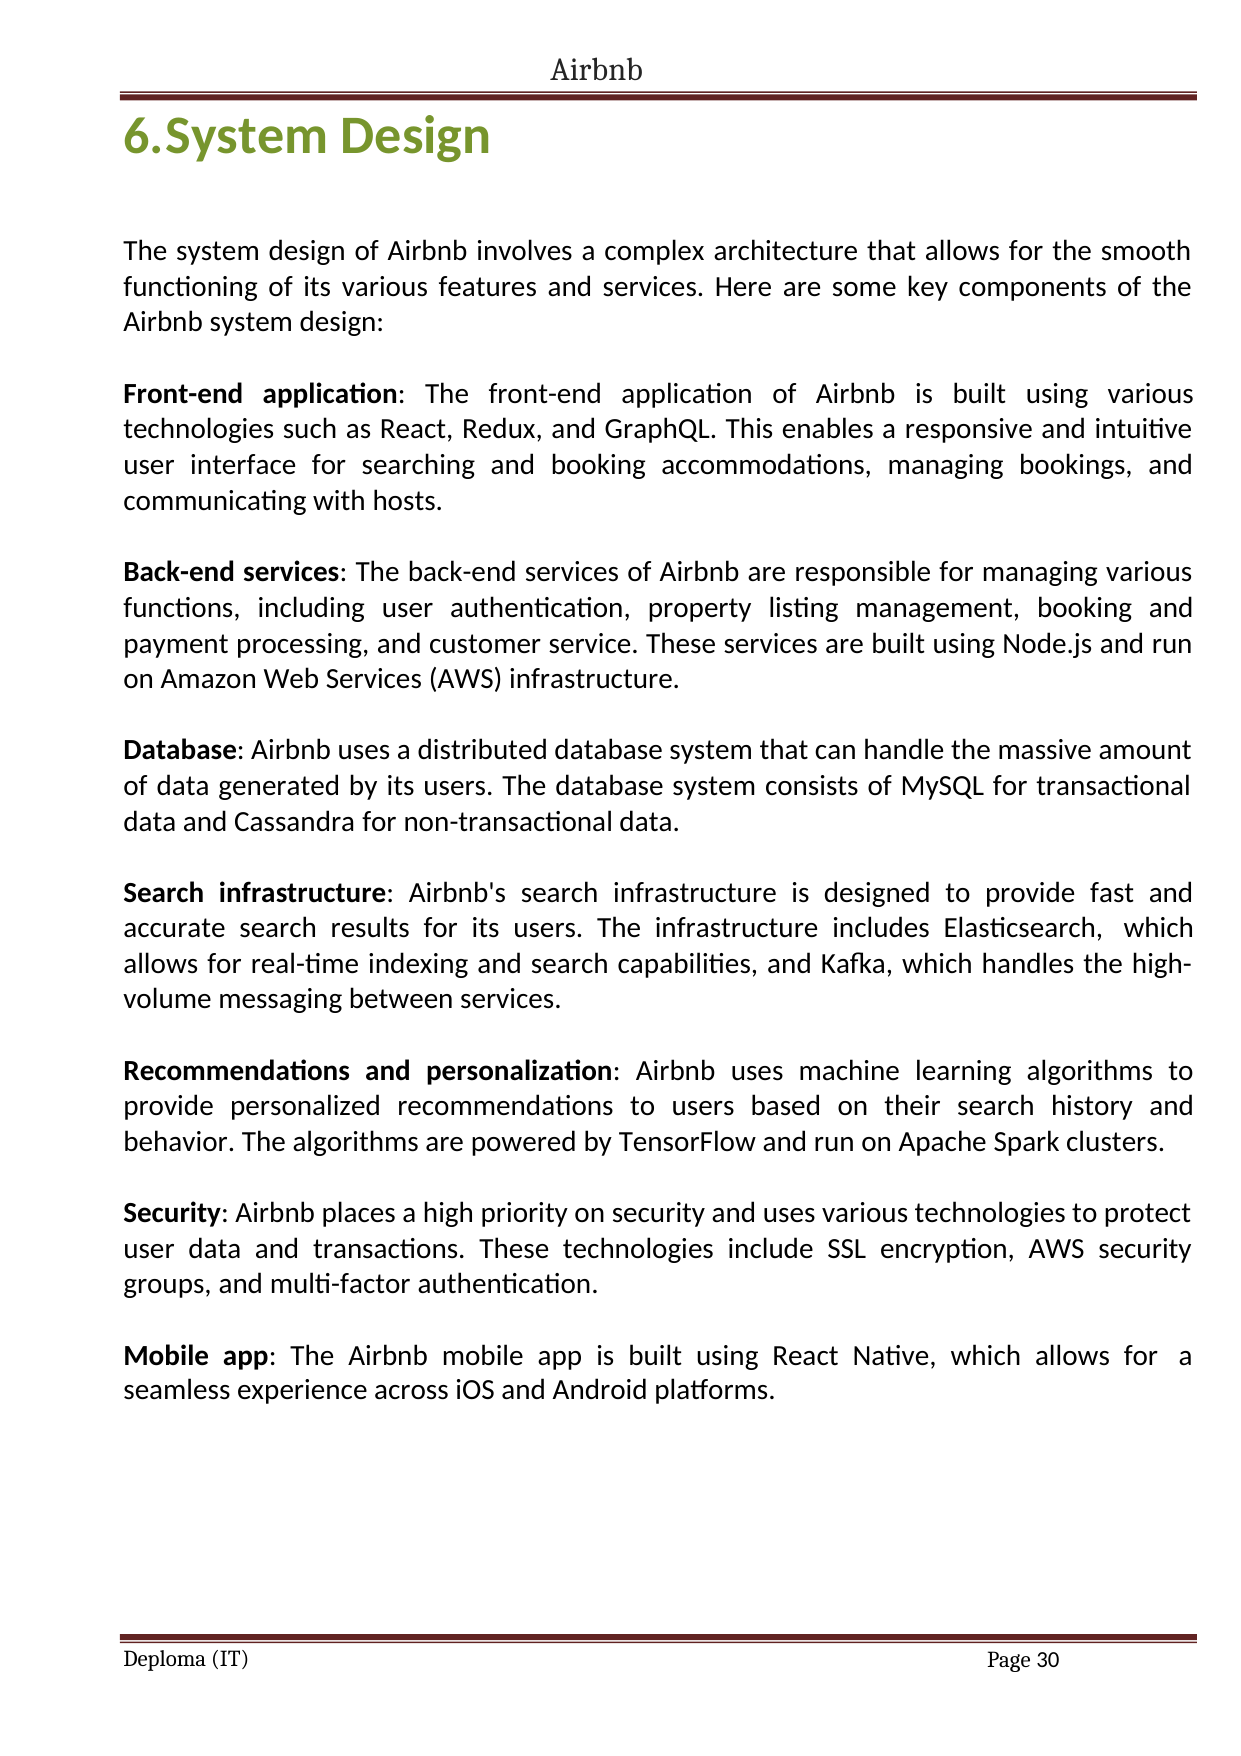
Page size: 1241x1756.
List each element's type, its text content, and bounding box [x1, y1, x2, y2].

list System Design [123, 101, 1223, 167]
text Back-end services: The back-end services of Airbnb are responsible for managing various functions, including user authentication, property listing management, booking and payment processing, and customer service. These services are built using Node.js and run on Amazon Web Services (AWS) infrastructure. [123, 553, 1194, 696]
text Security: Airbnb places a high priority on security and uses various technologies to protect user data and transactions. These technologies include SSL encryption, AWS security groups, and multi-factor authentication. [123, 1194, 1192, 1301]
text Mobile app: The Airbnb mobile app is built using React Native, which allows for a seamless experience across iOS and Android platforms. [123, 1337, 1193, 1407]
text Database: Airbnb uses a distributed database system that can handle the massive amount of data generated by its users. The database system consists of MySQL for transactional data and Cassandra for non-transactional data. [123, 731, 1193, 838]
text Recommendations and personalization: Airbnb uses machine learning algorithms to provide personalized recommendations to users based on their search history and behavior. The algorithms are powered by TensorFlow and run on Apache Spark clusters. [123, 1052, 1194, 1158]
text The system design of Airbnb involves a complex architecture that allows for the smooth functioning of its various features and services. Here are some key components of the Airbnb system design: [123, 232, 1193, 339]
text Search infrastructure: Airbnb's search infrastructure is designed to provide fast and accurate search results for its users. The infrastructure includes Elasticsearch, which allows for real-time indexing and search capabilities, and Kafka, which handles the high- volume messaging between services. [123, 874, 1194, 1016]
text Front-end application: The front-end application of Airbnb is built using various technologies such as React, Redux, and GraphQL. This enables a responsive and intuitive user interface for searching and booking accommodations, managing bookings, and communicating with hosts. [123, 375, 1193, 517]
